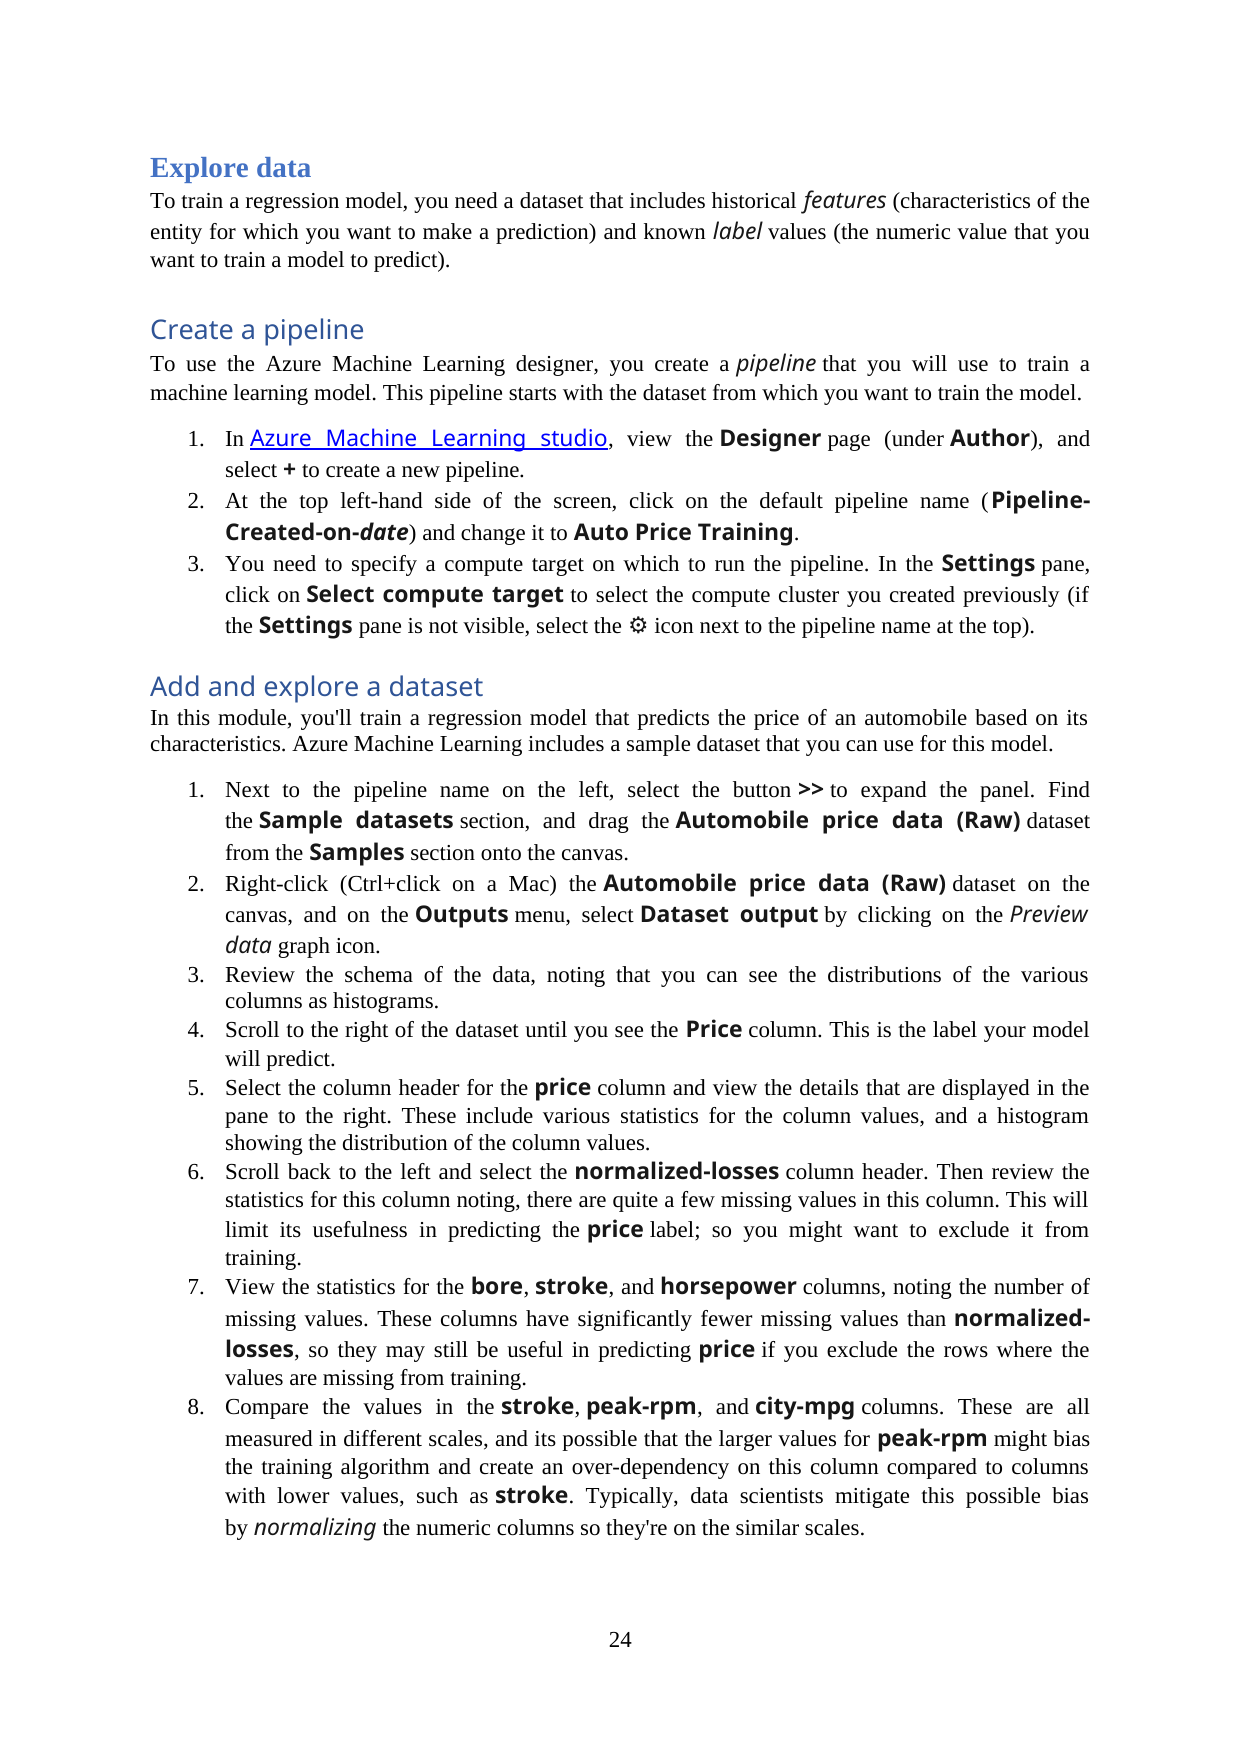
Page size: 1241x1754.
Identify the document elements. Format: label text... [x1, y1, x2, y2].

text Explore data [150, 150, 1090, 183]
list Compare the values in the stroke, peak-rpm, and city-mpg columns. These are all measured in different scales, and its possible that the larger values for peak-rpm might bias the training algorithm and create an over-dependency on this column compared to columns with lower values, such as stroke. Typically, data scientists mitigate this possible bias by normalizing the numeric columns so they're on the similar scales. [187, 1390, 1090, 1542]
list In Azure Machine Learning studio, view the Designer page (under Author), and select + to create a new pipeline. [187, 422, 1090, 484]
text To use the Azure Machine Learning designer, you create a pipeline that you will use to train a machine learning model. This pipeline starts with the dataset from which you want to train the model. [150, 347, 1090, 405]
list You need to specify a compute target on which to run the pipeline. In the Settings pane, click on Select compute target to select the compute cluster you created previously (if the Settings pane is not visible, select the ⚙ icon next to the pipeline name at the top). [187, 547, 1090, 640]
subtitle Create a pipeline [150, 311, 1090, 347]
list Right-click (Ctrl+click on a Mac) the Automobile price data (Raw) dataset on the canvas, and on the Outputs menu, select Dataset output by clicking on the Preview data graph icon. [187, 867, 1090, 961]
list View the statistics for the bore, stroke, and horsepower columns, noting the number of missing values. These columns have significantly fewer missing values than normalized-losses, so they may still be useful in predicting price if you exclude the rows where the values are missing from training. [187, 1270, 1090, 1390]
text To train a regression model, you need a dataset that includes historical features (characteristics of the entity for which you want to make a prediction) and known label values (the numeric value that you want to train a model to predict). [150, 183, 1090, 272]
list Scroll to the right of the dataset until you see the Price column. This is the label your model will predict. [187, 1013, 1090, 1071]
list At the top left-hand side of the screen, click on the default pipeline name (Pipeline-Created-on-date) and change it to Auto Price Training. [187, 484, 1090, 547]
list Review the schema of the data, noting that you can see the distributions of the various columns as histograms. [187, 961, 1090, 1013]
text In this module, you'll train a regression model that predicts the price of an automobile based on its characteristics. Azure Machine Learning includes a sample dataset that you can use for this model. [150, 704, 1090, 757]
list Scroll back to the left and select the normalized-losses column header. Then review the statistics for this column noting, there are quite a few missing values in this column. This will limit its usefulness in predicting the price label; so you might want to exclude it from training. [187, 1155, 1090, 1270]
list Next to the pipeline name on the left, select the button >> to expand the panel. Find the Sample datasets section, and drag the Automobile price data (Raw) dataset from the Samples section onto the canvas. [187, 773, 1090, 867]
list Select the column header for the price column and view the details that are displayed in the pane to the right. These include various statistics for the column values, and a histogram showing the distribution of the column values. [187, 1071, 1090, 1155]
subtitle Add and explore a dataset [150, 667, 1090, 704]
